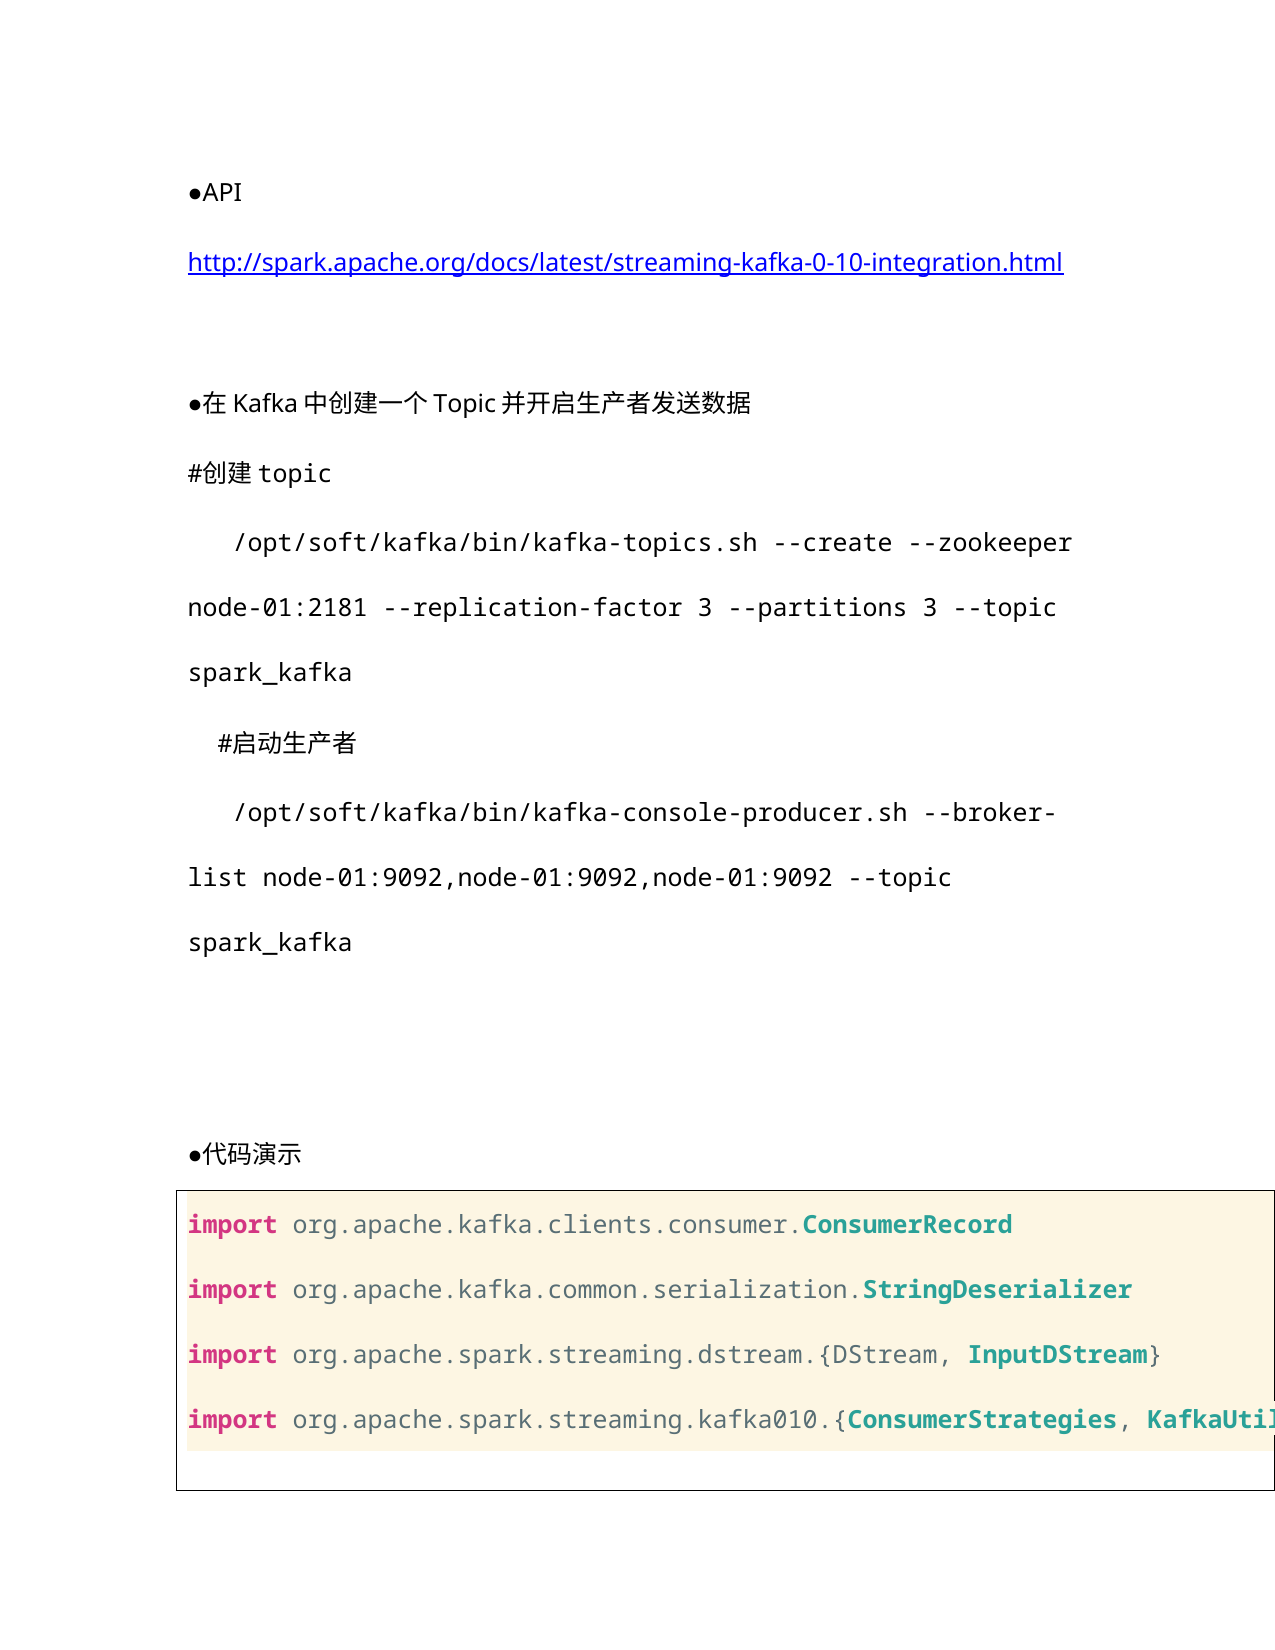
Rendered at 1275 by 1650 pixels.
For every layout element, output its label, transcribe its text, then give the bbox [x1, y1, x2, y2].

text #创建topic [187, 439, 1087, 504]
text http://spark.apache.org/docs/latest/streaming-kafka-0-10-integration.html [187, 229, 1087, 294]
text ●在Kafka中创建一个Topic并开启生产者发送数据 [187, 369, 1087, 434]
text ●代码演示 [187, 1120, 1087, 1185]
text /opt/soft/kafka/bin/kafka-topics.sh --create --zookeeper node-01:2181 --replication-factor 3 --partitions 3 --topic spark_kafka [187, 509, 1087, 704]
text #启动生产者 [187, 709, 1087, 774]
text ●API [187, 159, 1087, 224]
text /opt/soft/kafka/bin/kafka-console-producer.sh --broker-list node-01:9092,node-01:9092,node-01:9092 --topic spark_kafka [187, 779, 1087, 974]
